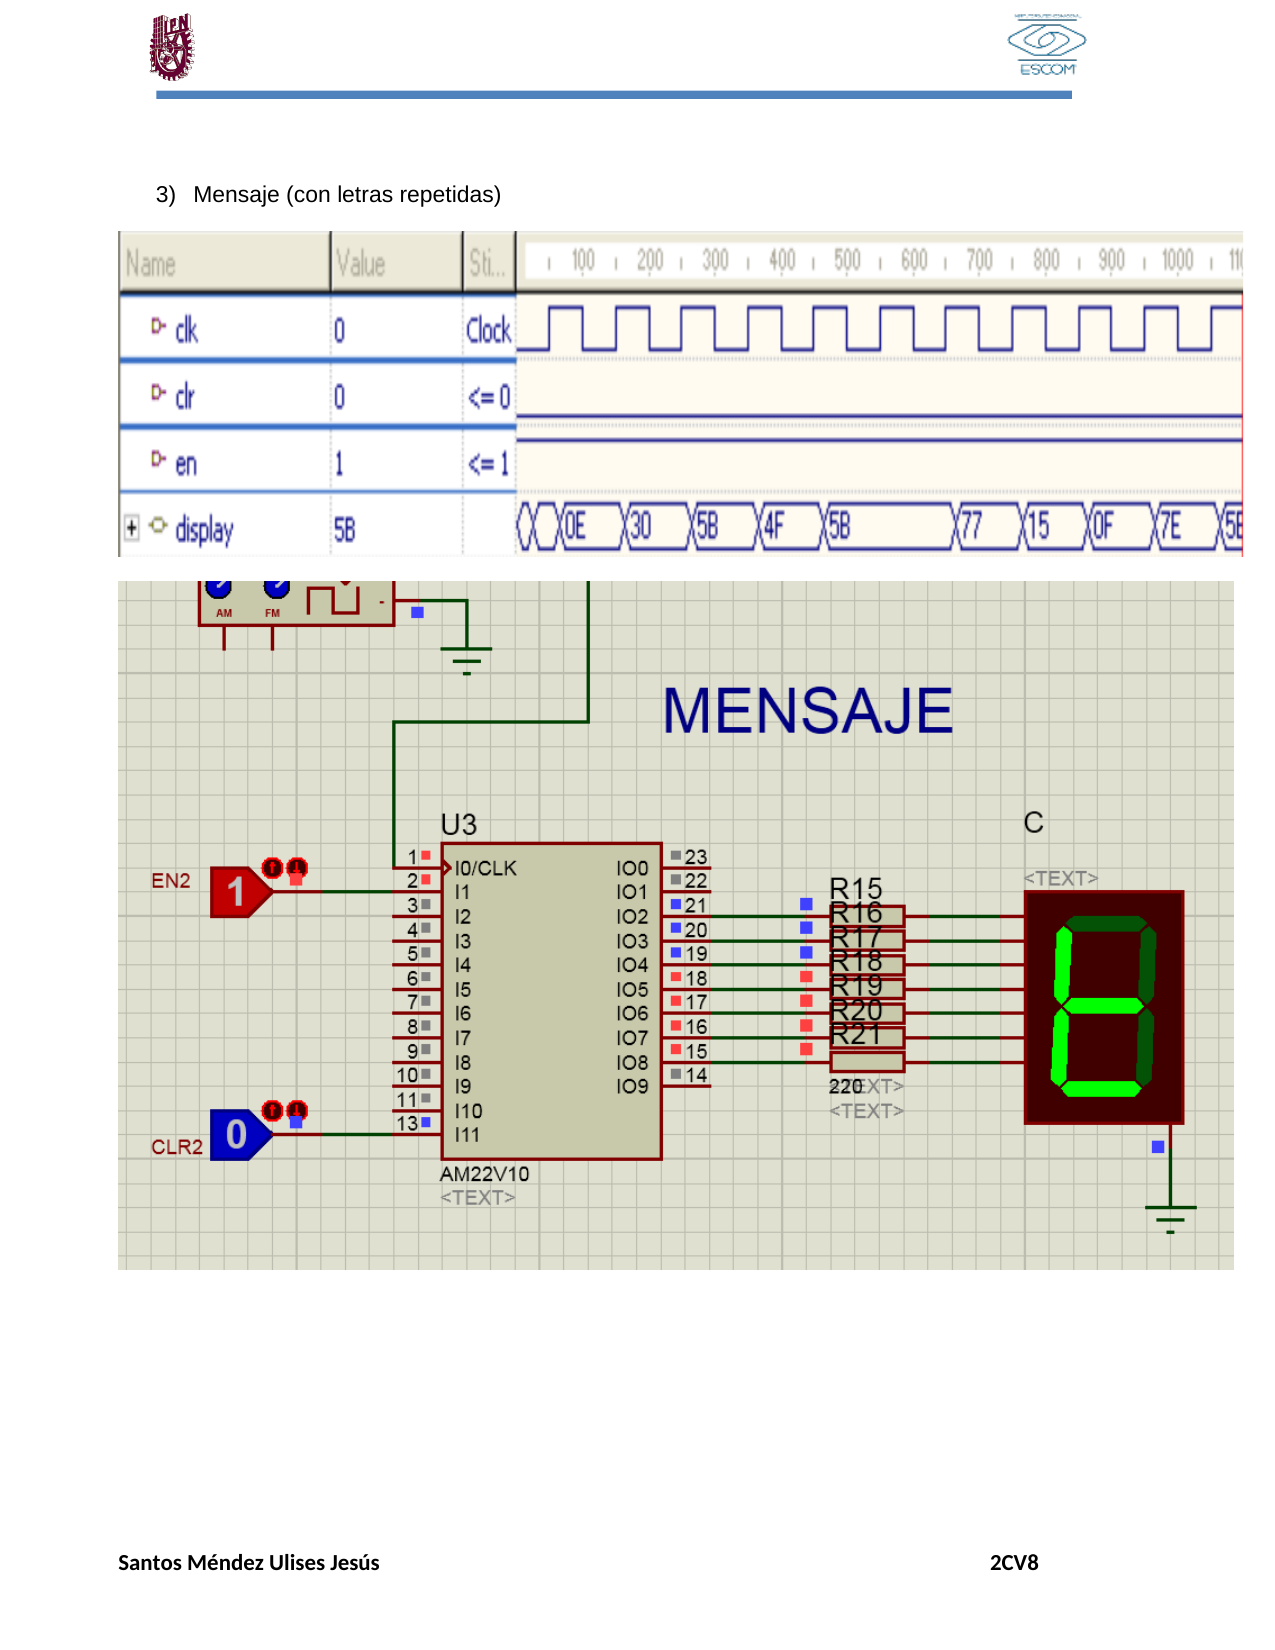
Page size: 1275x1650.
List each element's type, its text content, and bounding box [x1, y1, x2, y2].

picture [1005, 12, 1088, 76]
picture [118, 231, 1244, 557]
picture [148, 12, 196, 82]
list Mensaje (con letras repetidas) [156, 181, 1157, 207]
picture [118, 581, 1234, 1270]
